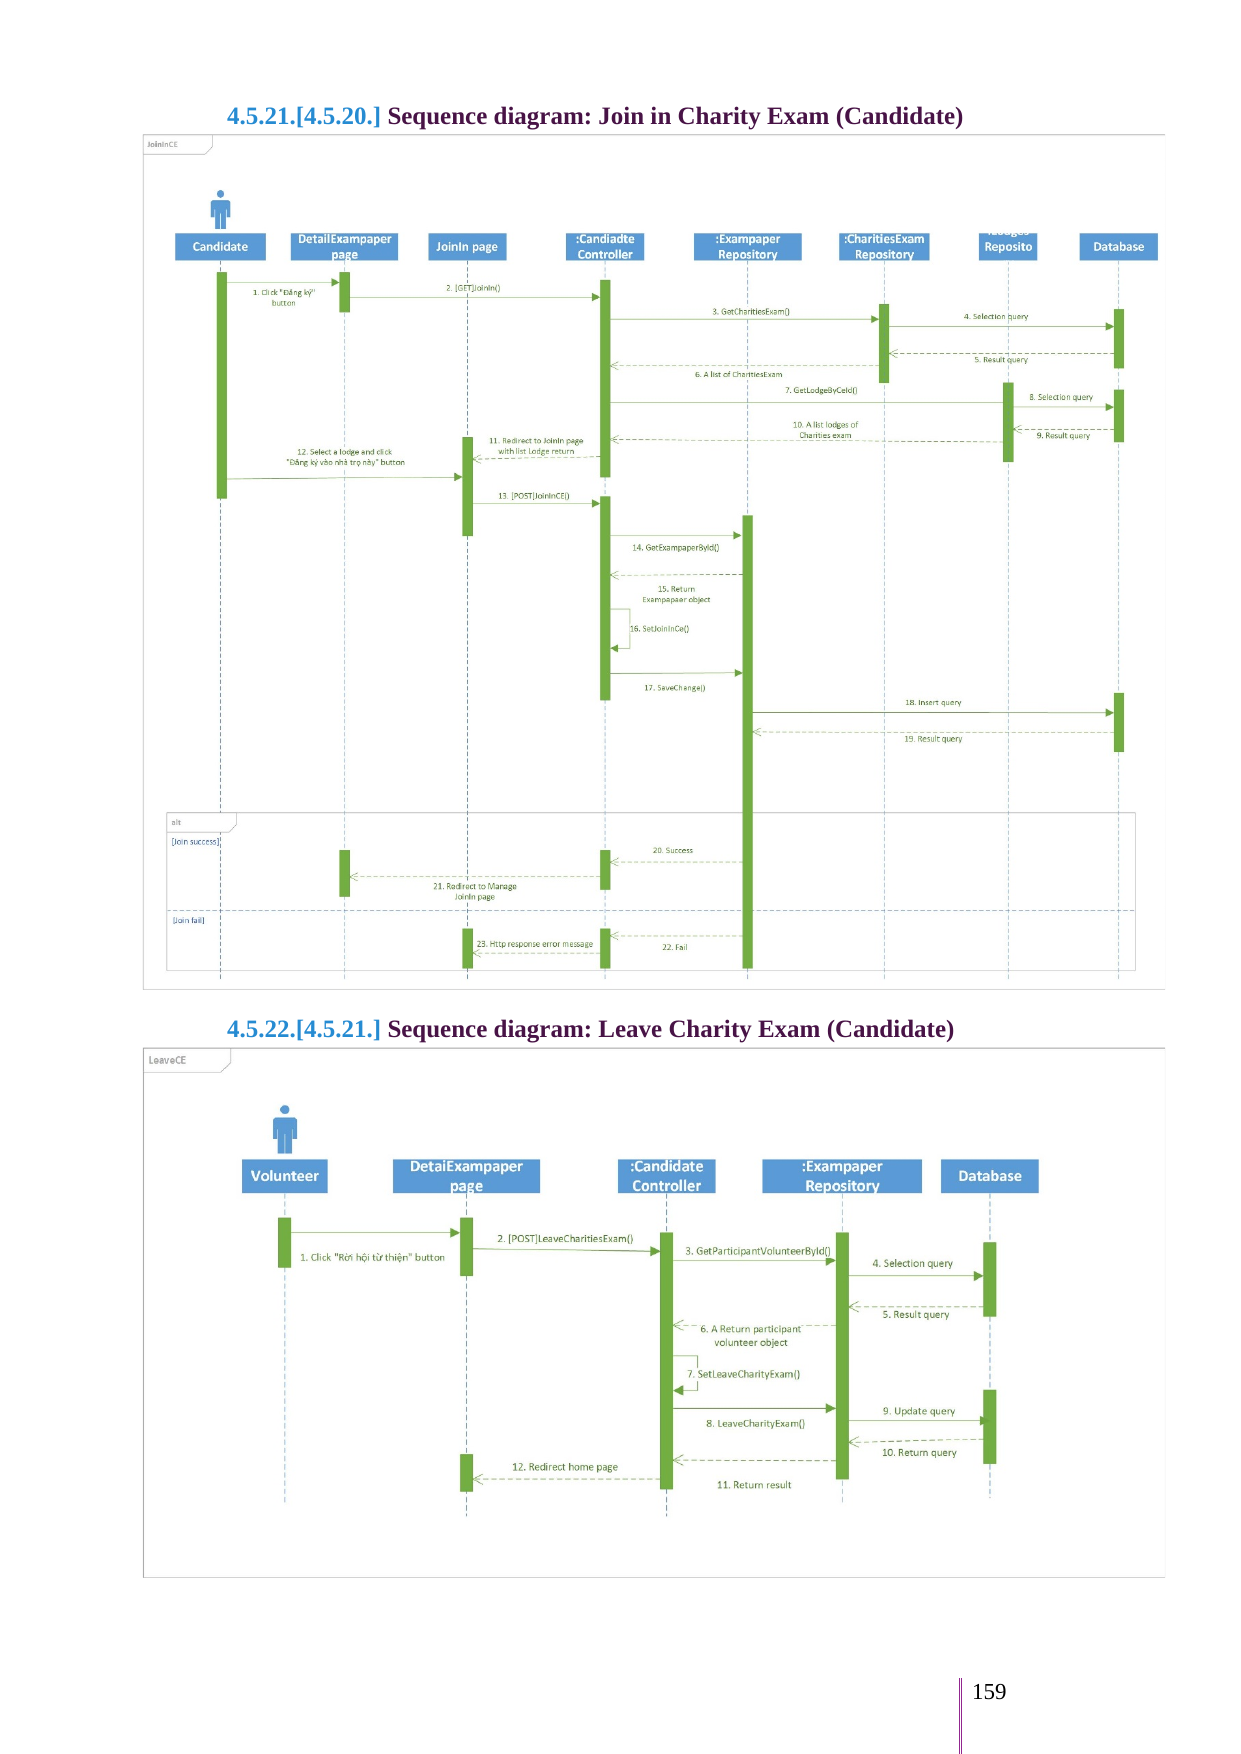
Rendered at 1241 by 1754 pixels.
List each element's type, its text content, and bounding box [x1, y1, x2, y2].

picture [142, 1047, 1166, 1578]
subtitle Sequence diagram: Leave Charity Exam (Candidate) [227, 1014, 1165, 1043]
subtitle Sequence diagram: Join in Charity Exam (Candidate) [227, 101, 1165, 130]
picture [142, 134, 1166, 990]
